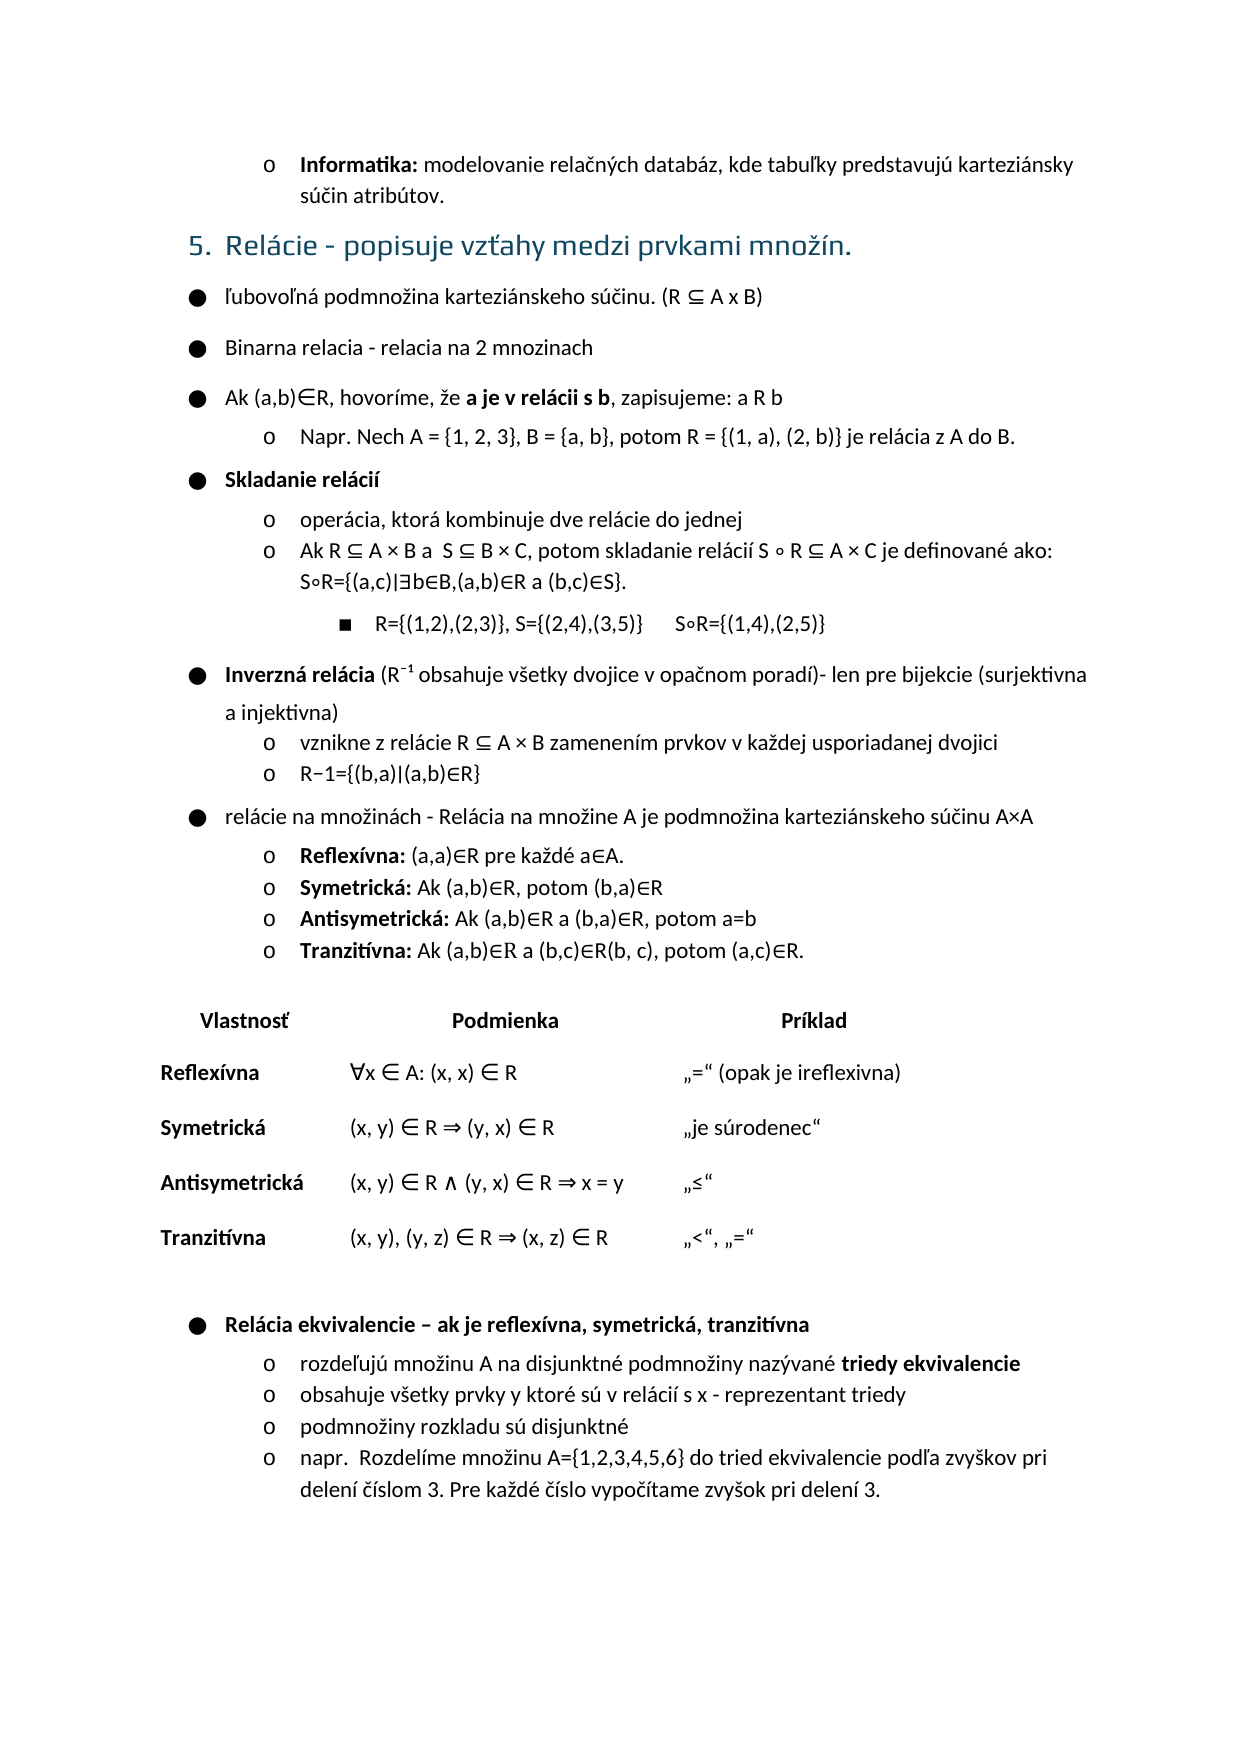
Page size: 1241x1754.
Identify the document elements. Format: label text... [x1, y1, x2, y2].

table_cell Reflexívna [150, 1048, 339, 1103]
table_cell „<“, „=“ [672, 1213, 956, 1268]
list podmnožiny rozkladu sú disjunktné [262, 1412, 1090, 1441]
list rozdeľujú množinu A na disjunktné podmnožiny nazývané triedy ekvivalencie [262, 1349, 1090, 1378]
list obsahuje všetky prvky y ktoré sú v relácií s x - reprezentant triedy [262, 1381, 1090, 1410]
list Skladanie relácií [187, 454, 1090, 501]
table_cell (x, y), (y, z) ∈ R ⇒ (x, z) ∈ R [339, 1213, 672, 1268]
table_cell (x, y) ∈ R ∧ (y, x) ∈ R ⇒ x = y [339, 1158, 672, 1213]
list Napr. Nech A = {1, 2, 3}, B = {a, b}, potom R = {(1, a), (2, b)} je relácia z A do B. [262, 422, 1090, 452]
table_header Príklad [672, 995, 956, 1047]
table_cell Symetrická [150, 1103, 339, 1158]
subtitle Relácie - popisuje vzťahy medzi prvkami množín. [187, 228, 1090, 262]
list Ak R ⊆ A × B a S ⊆ B × C, potom skladanie relácií S ∘ R ⊆ A × C je definované ako: S∘R={(a,c)∣∃b∈B,(a,b)∈R a (b,c)∈S}. [262, 536, 1090, 596]
list R={(1,2),(2,3)}, S={(2,4),(3,5)} S∘R={(1,4),(2,5)} [337, 598, 1090, 645]
list Reflexívna: (a,a)∈R pre každé a∈A. [262, 841, 1090, 871]
list Ak (a,b)∈R, hovoríme, že a je v relácii s b, zapisujeme: a R b [187, 372, 1090, 419]
table_cell Antisymetrická [150, 1158, 339, 1213]
list relácie na množinách - Relácia na množine A je podmnožina karteziánskeho súčinu A×A [187, 791, 1090, 838]
list napr. Rozdelíme množinu A={1,2,3,4,5,6} do tried ekvivalencie podľa zvyškov pri delení číslom 3. Pre každé číslo vypočítame zvyšok pri delení 3. [262, 1443, 1090, 1503]
table_cell „=“ (opak je ireflexivna) [672, 1048, 956, 1103]
list ľubovoľná podmnožina karteziánskeho súčinu. (R ⊆ A x B) [187, 270, 1090, 317]
list Relácia ekvivalencie – ak je reflexívna, symetrická, tranzitívna [187, 1298, 1090, 1345]
list Symetrická: Ak (a,b)∈R, potom (b,a)∈R [262, 873, 1090, 902]
table_cell „≤“ [672, 1158, 956, 1213]
table_cell (x, y) ∈ R ⇒ (y, x) ∈ R [339, 1103, 672, 1158]
list operácia, ktorá kombinuje dve relácie do jednej [262, 505, 1090, 534]
list vznikne z relácie R ⊆ A × B zamenením prvkov v každej usporiadanej dvojici [262, 728, 1090, 757]
list Antisymetrická: Ak (a,b)∈R a (b,a)∈R, potom a=b [262, 904, 1090, 933]
list R−1={(b,a)∣(a,b)∈R} [262, 759, 1090, 788]
list Informatika: modelovanie relačných databáz, kde tabuľky predstavujú karteziánsky súčin atribútov. [262, 150, 1090, 209]
table_header Podmienka [339, 995, 672, 1047]
list Binarna relacia - relacia na 2 mnozinach [187, 321, 1090, 368]
list Tranzitívna: Ak (a,b)∈R a (b,c)∈R(b, c), potom (a,c)∈R. [262, 936, 1090, 965]
list Inverzná relácia (R⁻¹ obsahuje všetky dvojice v opačnom poradí)- len pre bijekcie (surjektivna a injektivna) [187, 648, 1090, 726]
table_cell Tranzitívna [150, 1213, 339, 1268]
table_cell ∀x ∈ A: (x, x) ∈ R [339, 1048, 672, 1103]
table_cell „je súrodenec“ [672, 1103, 956, 1158]
table_header Vlastnosť [150, 995, 339, 1047]
